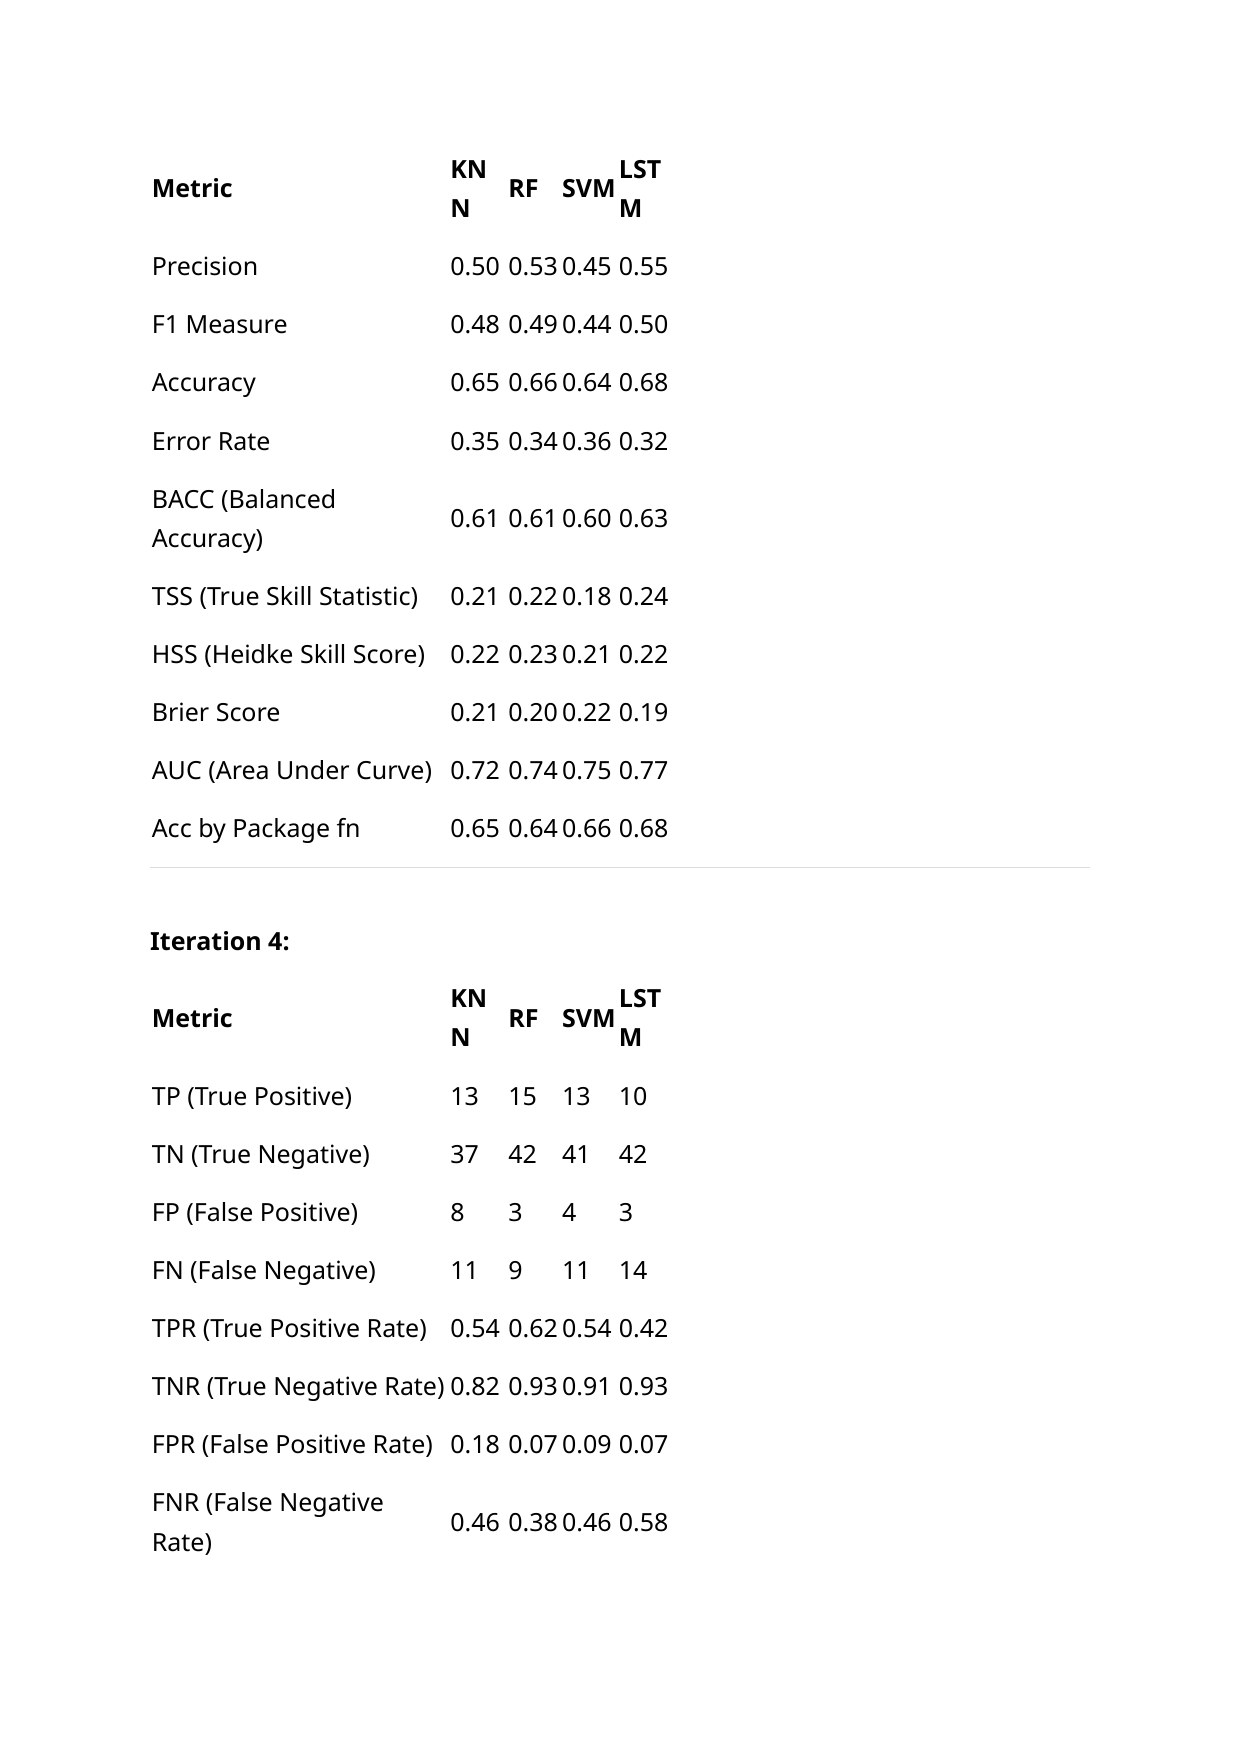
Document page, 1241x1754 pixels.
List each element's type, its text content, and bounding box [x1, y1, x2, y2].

table_header SVM [560, 979, 617, 1077]
table_cell 0.64 [507, 810, 560, 867]
table_header KNN [449, 150, 507, 247]
table_cell 37 [449, 1135, 507, 1193]
table_cell TSS (True Skill Statistic) [150, 577, 449, 635]
table_cell TPR (True Positive Rate) [150, 1309, 449, 1367]
text Iteration 4: [150, 923, 1090, 958]
table_cell 0.50 [449, 247, 507, 305]
table_cell 0.74 [507, 751, 560, 809]
table_cell 0.44 [560, 305, 617, 363]
table_cell 0.22 [617, 635, 686, 693]
table_cell 0.72 [449, 751, 507, 809]
table_cell 0.22 [449, 635, 507, 693]
table_cell 0.93 [617, 1367, 686, 1425]
table_cell Precision [150, 247, 449, 305]
table_cell FNR (False Negative Rate) [150, 1484, 449, 1581]
table_cell 11 [560, 1251, 617, 1309]
table_cell 0.18 [560, 577, 617, 635]
table_cell 0.68 [617, 810, 686, 867]
table_cell 15 [507, 1077, 560, 1135]
table_cell F1 Measure [150, 305, 449, 363]
table_cell 4 [560, 1193, 617, 1251]
table_header RF [507, 979, 560, 1077]
table_cell FP (False Positive) [150, 1193, 449, 1251]
table_cell TNR (True Negative Rate) [150, 1367, 449, 1425]
table_cell FN (False Negative) [150, 1251, 449, 1309]
table_cell 0.20 [507, 693, 560, 751]
table_cell AUC (Area Under Curve) [150, 751, 449, 809]
table_header KNN [449, 979, 507, 1077]
table_header Metric [150, 979, 449, 1077]
table_cell 9 [507, 1251, 560, 1309]
table_cell 0.61 [449, 480, 507, 577]
table_cell 0.64 [560, 364, 617, 422]
table_cell 0.65 [449, 810, 507, 867]
table_cell 41 [560, 1135, 617, 1193]
table_cell 8 [449, 1193, 507, 1251]
table_cell TN (True Negative) [150, 1135, 449, 1193]
table_cell 0.53 [507, 247, 560, 305]
table_cell 0.07 [617, 1425, 686, 1483]
table_cell 14 [617, 1251, 686, 1309]
table_cell 0.19 [617, 693, 686, 751]
table_cell 0.18 [449, 1425, 507, 1483]
table_cell 0.45 [560, 247, 617, 305]
table_cell 0.54 [449, 1309, 507, 1367]
table_cell 0.61 [507, 480, 560, 577]
table_cell 0.93 [507, 1367, 560, 1425]
table_cell Acc by Package fn [150, 810, 449, 867]
table_cell 13 [449, 1077, 507, 1135]
table_cell 0.35 [449, 422, 507, 480]
table_cell 0.21 [560, 635, 617, 693]
table_cell 0.22 [560, 693, 617, 751]
table_cell 0.24 [617, 577, 686, 635]
table_cell 0.66 [507, 364, 560, 422]
table_cell BACC (Balanced Accuracy) [150, 480, 449, 577]
table_cell 11 [449, 1251, 507, 1309]
table_cell 0.48 [449, 305, 507, 363]
table_cell 0.77 [617, 751, 686, 809]
table_cell 0.23 [507, 635, 560, 693]
table_cell 0.32 [617, 422, 686, 480]
table_cell 0.09 [560, 1425, 617, 1483]
table_cell 0.60 [560, 480, 617, 577]
table_cell 0.50 [617, 305, 686, 363]
table_header Metric [150, 150, 449, 247]
table_header RF [507, 150, 560, 247]
table_cell 3 [507, 1193, 560, 1251]
table_cell 0.34 [507, 422, 560, 480]
table_cell 0.38 [507, 1484, 560, 1581]
table_cell 0.21 [449, 693, 507, 751]
table_cell 13 [560, 1077, 617, 1135]
table_cell 0.58 [617, 1484, 686, 1581]
table_cell 0.46 [449, 1484, 507, 1581]
table_cell 0.36 [560, 422, 617, 480]
table_cell 0.91 [560, 1367, 617, 1425]
table_cell 0.42 [617, 1309, 686, 1367]
table_cell TP (True Positive) [150, 1077, 449, 1135]
table_cell 0.22 [507, 577, 560, 635]
table_cell 0.54 [560, 1309, 617, 1367]
table_cell 42 [617, 1135, 686, 1193]
table_header SVM [560, 150, 617, 247]
table_cell Brier Score [150, 693, 449, 751]
table_cell Accuracy [150, 364, 449, 422]
table_cell 0.82 [449, 1367, 507, 1425]
table_cell FPR (False Positive Rate) [150, 1425, 449, 1483]
table_cell 0.07 [507, 1425, 560, 1483]
table_cell 0.21 [449, 577, 507, 635]
table_cell 0.66 [560, 810, 617, 867]
table_cell 0.62 [507, 1309, 560, 1367]
table_cell 3 [617, 1193, 686, 1251]
table_cell HSS (Heidke Skill Score) [150, 635, 449, 693]
table_cell 0.55 [617, 247, 686, 305]
table_cell 10 [617, 1077, 686, 1135]
table_cell 0.46 [560, 1484, 617, 1581]
table_cell 0.49 [507, 305, 560, 363]
table_header LSTM [617, 979, 686, 1077]
table_cell 0.75 [560, 751, 617, 809]
table_cell 42 [507, 1135, 560, 1193]
table_cell 0.65 [449, 364, 507, 422]
table_cell Error Rate [150, 422, 449, 480]
table_cell 0.63 [617, 480, 686, 577]
table_header LSTM [617, 150, 686, 247]
table_cell 0.68 [617, 364, 686, 422]
